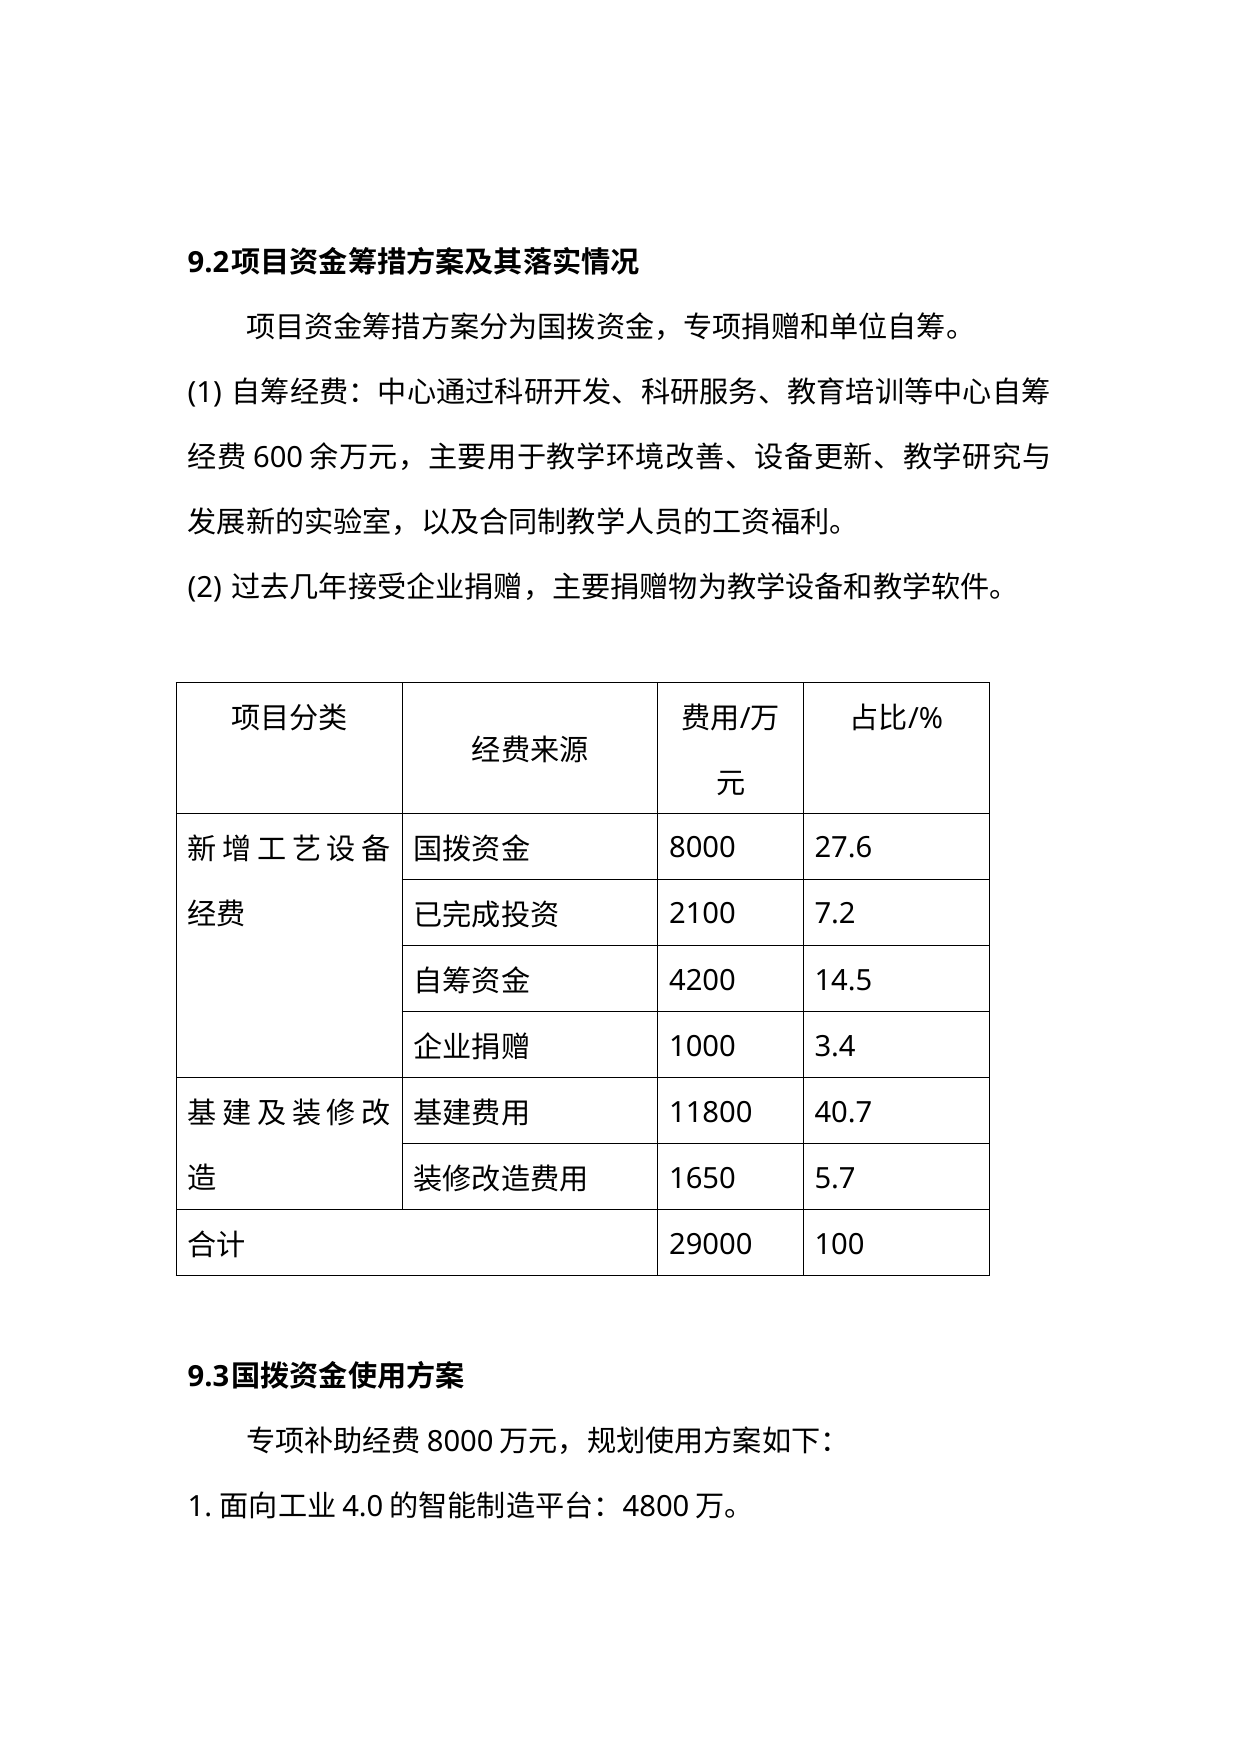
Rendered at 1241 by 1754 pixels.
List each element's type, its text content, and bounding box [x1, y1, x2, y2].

table_cell 基建费用 [403, 1078, 657, 1143]
table_header 项目分类 [177, 683, 402, 813]
table_cell 合计 [177, 1210, 657, 1275]
table_cell 1650 [658, 1144, 803, 1209]
table_cell 3.4 [804, 1012, 989, 1077]
table_cell 自筹资金 [403, 946, 657, 1011]
text 9.3 国拨资金使用方案 [187, 1341, 1053, 1406]
text 9.2 项目资金筹措方案及其落实情况 [187, 227, 1053, 292]
table_cell 企业捐赠 [403, 1012, 657, 1077]
table_cell 7.2 [804, 880, 989, 945]
text 项目资金筹措方案分为国拨资金，专项捐赠和单位自筹。 [187, 292, 1053, 357]
table_cell 1000 [658, 1012, 803, 1077]
table_cell 8000 [658, 814, 803, 879]
table_header 费用/万元 [658, 683, 803, 813]
table_cell 11800 [658, 1078, 803, 1143]
table_cell 已完成投资 [403, 880, 657, 945]
table_cell 装修改造费用 [403, 1144, 657, 1209]
table_cell 14.5 [804, 946, 989, 1011]
table_header 经费来源 [403, 683, 657, 813]
table_cell 4200 [658, 946, 803, 1011]
text 专项补助经费8000万元，规划使用方案如下： [187, 1406, 1053, 1471]
table_cell 新增工艺设备经费 [177, 814, 402, 1077]
table_cell 100 [804, 1210, 989, 1275]
table_cell 40.7 [804, 1078, 989, 1143]
table_cell 基建及装修改造 [177, 1078, 402, 1209]
text (1) 自筹经费：中心通过科研开发、科研服务、教育培训等中心自筹经费600余万元，主要用于教学环境改善、设备更新、教学研究与发展新的实验室，以及合同制教学人员的工资福利。 [187, 357, 1053, 552]
table_cell 27.6 [804, 814, 989, 879]
table_cell 国拨资金 [403, 814, 657, 879]
table_cell 5.7 [804, 1144, 989, 1209]
table_cell 2100 [658, 880, 803, 945]
text (2) 过去几年接受企业捐赠，主要捐赠物为教学设备和教学软件。 [187, 552, 1053, 617]
table_cell 29000 [658, 1210, 803, 1275]
text 1. 面向工业4.0的智能制造平台：4800万。 [187, 1471, 1053, 1536]
table_header 占比/% [804, 683, 989, 813]
